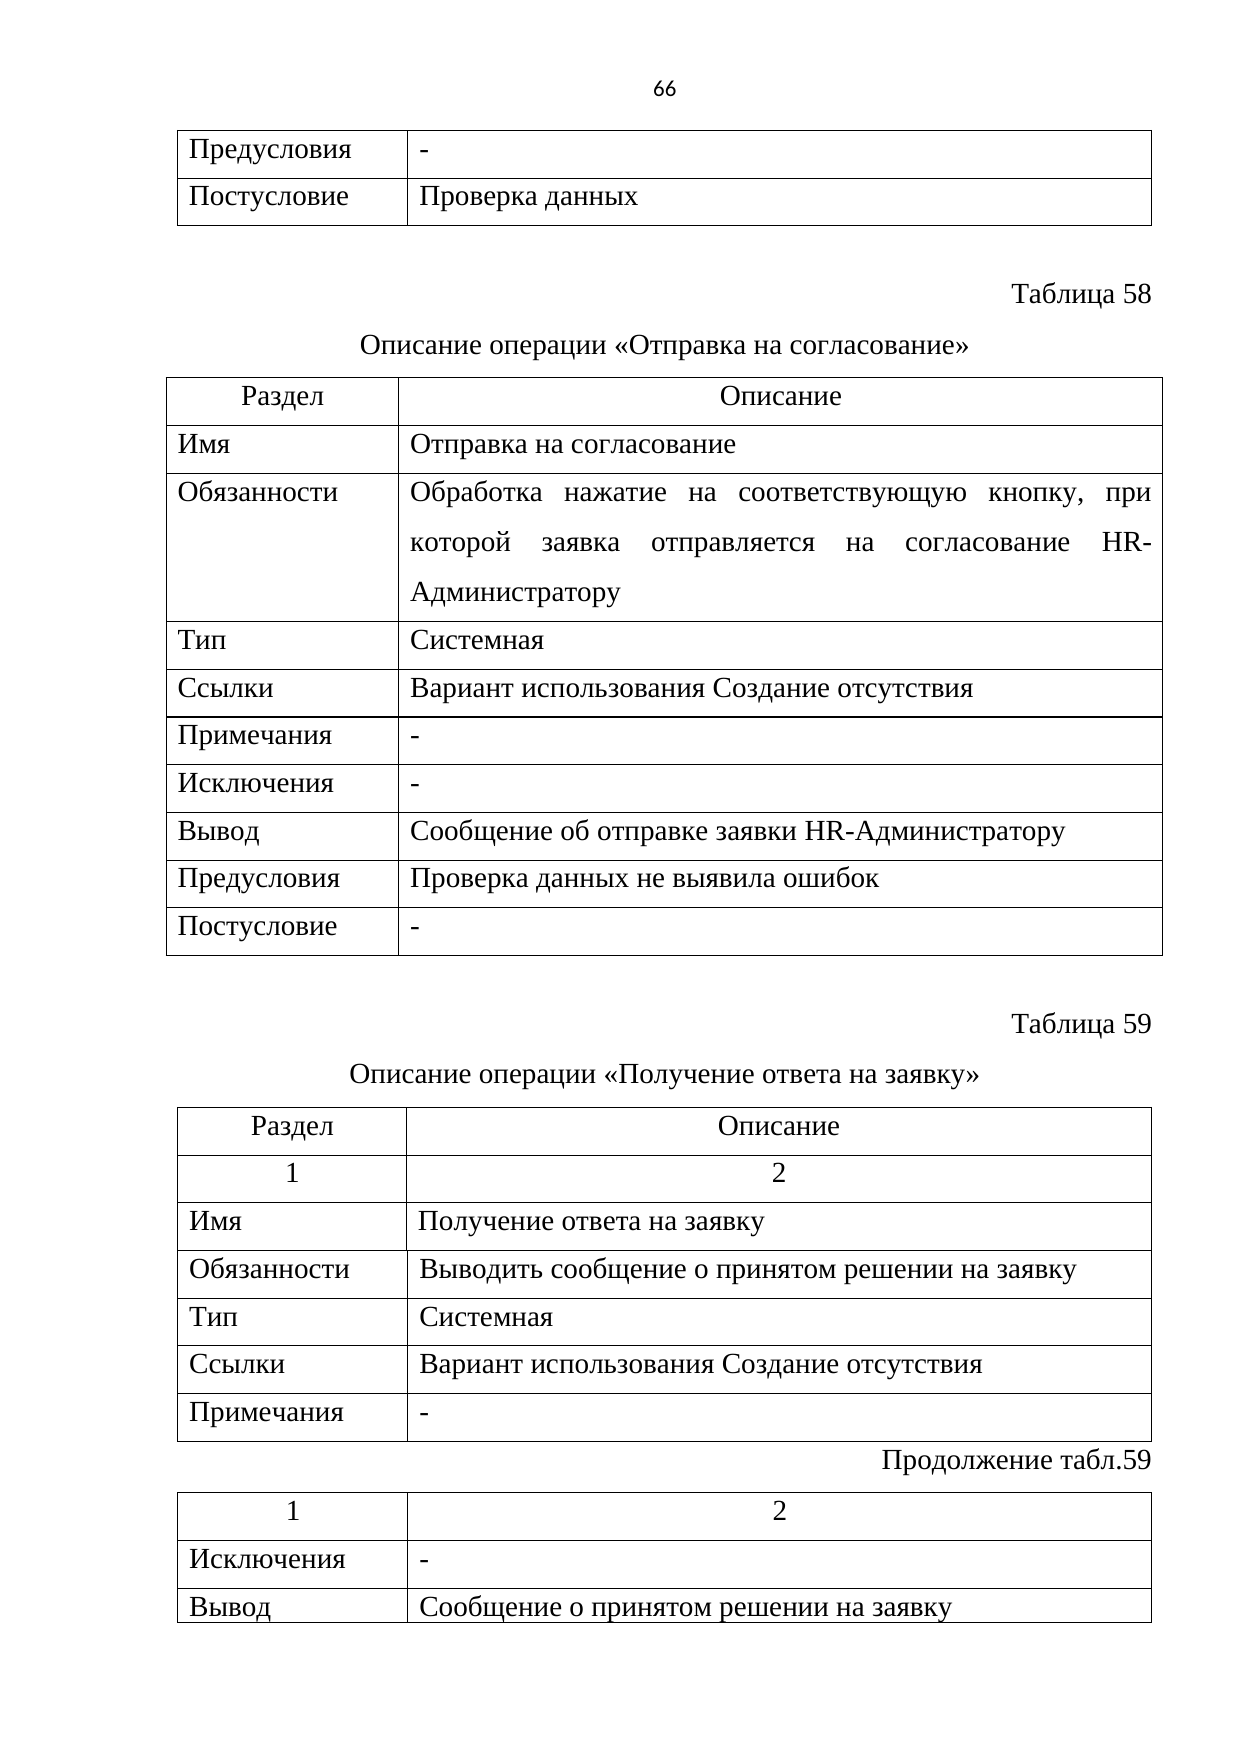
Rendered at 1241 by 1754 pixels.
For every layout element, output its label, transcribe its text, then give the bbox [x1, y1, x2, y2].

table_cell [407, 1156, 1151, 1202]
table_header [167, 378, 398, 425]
text Описание операции «Получение ответа на заявку» [177, 1057, 1152, 1090]
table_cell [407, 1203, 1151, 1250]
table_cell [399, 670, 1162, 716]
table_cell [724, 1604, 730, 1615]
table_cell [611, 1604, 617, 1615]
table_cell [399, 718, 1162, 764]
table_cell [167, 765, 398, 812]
text Продолжение табл.59 [177, 1442, 1152, 1475]
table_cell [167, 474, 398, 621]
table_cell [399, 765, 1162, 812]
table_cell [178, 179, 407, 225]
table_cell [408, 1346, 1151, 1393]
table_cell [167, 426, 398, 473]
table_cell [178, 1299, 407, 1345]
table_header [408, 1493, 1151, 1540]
text Таблица 58 [177, 277, 1152, 310]
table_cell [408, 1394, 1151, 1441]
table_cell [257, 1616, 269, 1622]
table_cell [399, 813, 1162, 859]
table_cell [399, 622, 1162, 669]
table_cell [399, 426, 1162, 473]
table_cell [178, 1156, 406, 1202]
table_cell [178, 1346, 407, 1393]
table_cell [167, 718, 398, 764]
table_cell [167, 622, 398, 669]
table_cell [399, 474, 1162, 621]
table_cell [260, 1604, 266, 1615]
text Таблица 59 [177, 1006, 1152, 1040]
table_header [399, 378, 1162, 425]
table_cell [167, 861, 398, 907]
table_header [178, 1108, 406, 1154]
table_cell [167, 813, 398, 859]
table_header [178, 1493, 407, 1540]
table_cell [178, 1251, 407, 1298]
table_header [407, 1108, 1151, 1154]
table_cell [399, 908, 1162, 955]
text Описание операции «Отправка на согласование» [177, 327, 1152, 360]
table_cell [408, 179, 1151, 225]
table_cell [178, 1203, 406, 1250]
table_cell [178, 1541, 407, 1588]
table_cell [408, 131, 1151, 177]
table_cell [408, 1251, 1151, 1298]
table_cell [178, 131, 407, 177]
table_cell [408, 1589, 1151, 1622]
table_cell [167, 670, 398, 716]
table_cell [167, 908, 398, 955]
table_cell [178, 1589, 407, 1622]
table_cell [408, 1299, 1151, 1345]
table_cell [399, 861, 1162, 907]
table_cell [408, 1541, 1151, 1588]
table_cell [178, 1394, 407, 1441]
